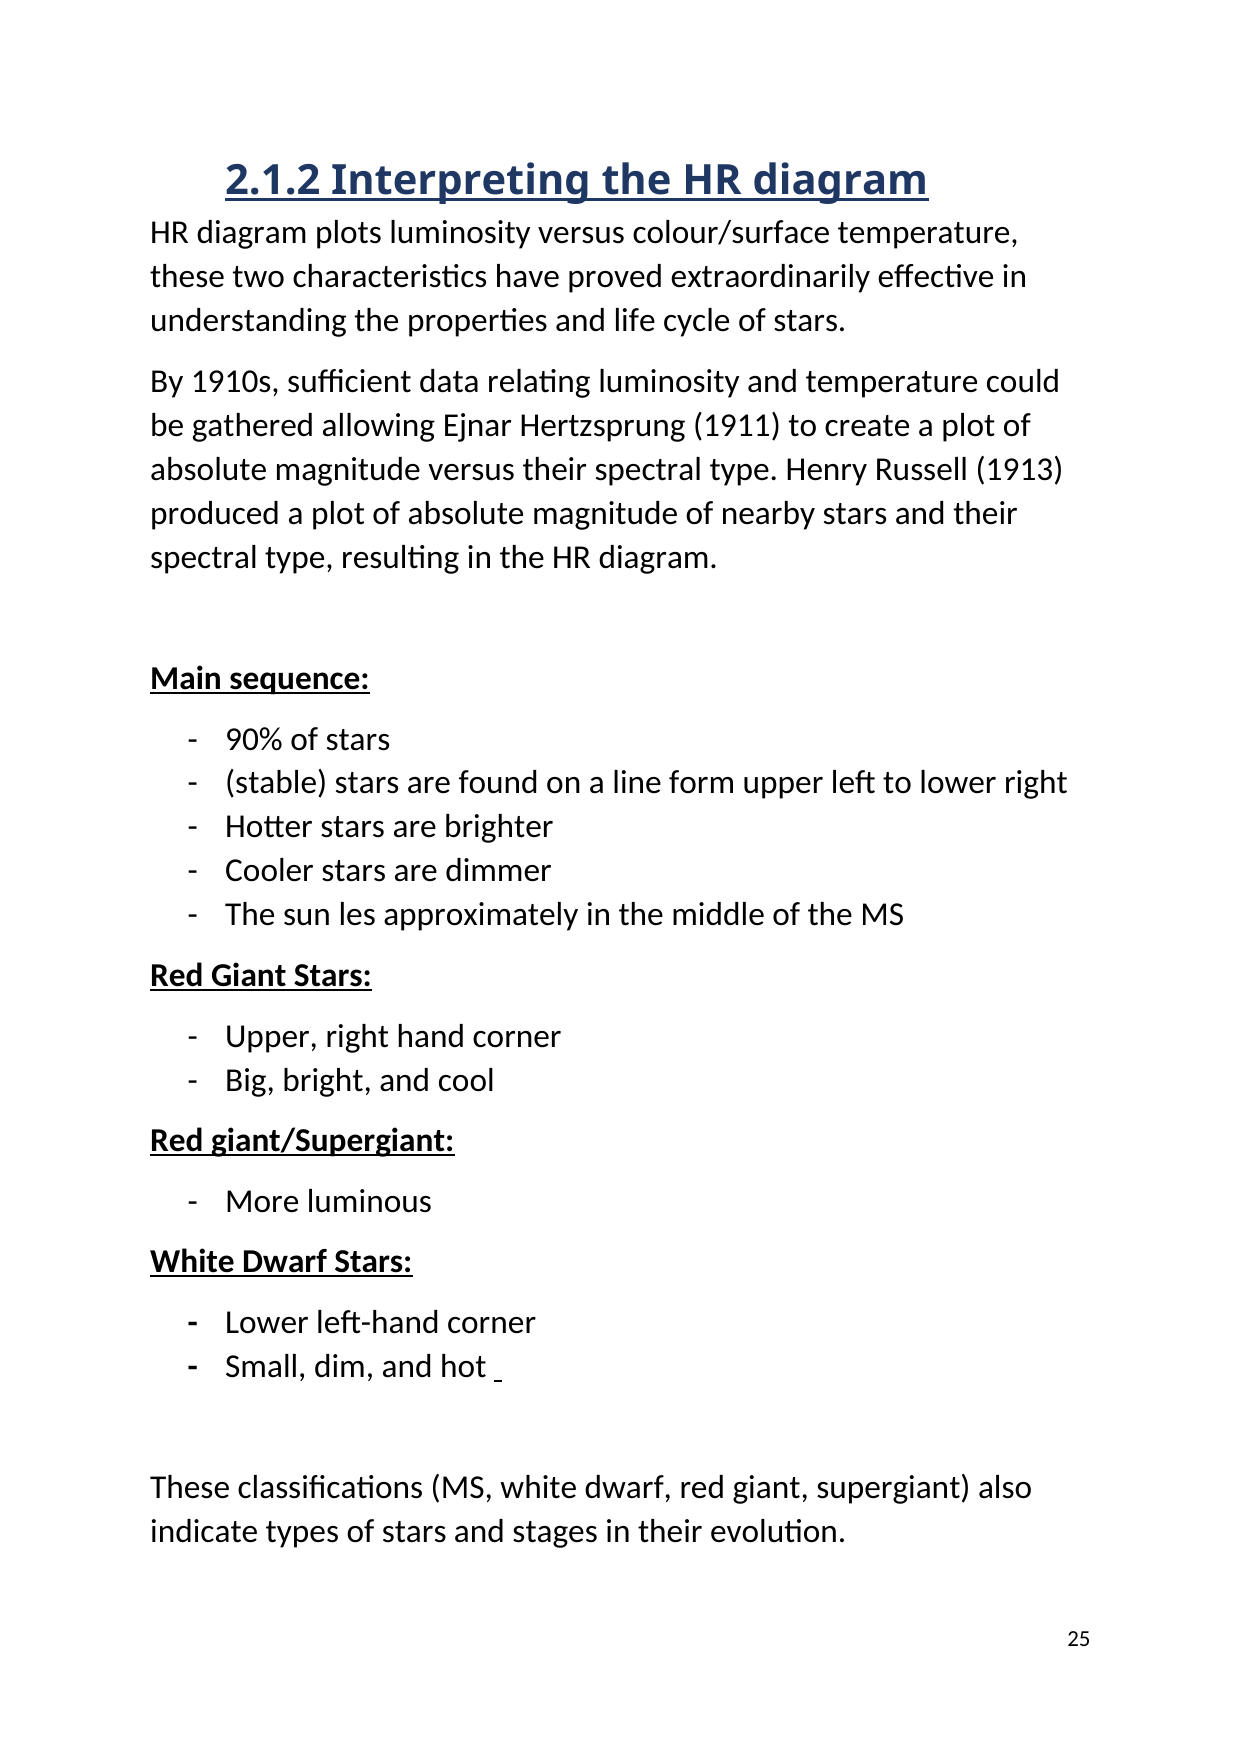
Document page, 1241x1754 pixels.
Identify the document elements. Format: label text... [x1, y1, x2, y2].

text HR diagram plots luminosity versus colour/surface temperature, these two characteristics have proved extraordinarily effective in understanding the properties and life cycle of stars. [150, 211, 1090, 340]
list More luminous [187, 1180, 1090, 1221]
text Main sequence: [150, 657, 1090, 698]
subtitle 2.1.2 Interpreting the HR diagram [150, 150, 1090, 207]
list Small, dim, and hot [187, 1345, 1090, 1386]
text By 1910s, sufficient data relating luminosity and temperature could be gathered allowing Ejnar Hertzsprung (1911) to create a plot of absolute magnitude versus their spectral type. Henry Russell (1913) produced a plot of absolute magnitude of nearby stars and their spectral type, resulting in the HR diagram. [150, 360, 1090, 576]
text White Dwarf Stars: [150, 1240, 1090, 1281]
list The sun les approximately in the middle of the MS [187, 893, 1090, 934]
list Lower left-hand corner [187, 1301, 1090, 1342]
text These classifications (MS, white dwarf, red giant, supergiant) also indicate types of stars and stages in their evolution. [150, 1466, 1090, 1551]
list Big, bright, and cool [187, 1058, 1090, 1099]
list Upper, right hand corner [187, 1014, 1090, 1055]
list (stable) stars are found on a line form upper left to lower right [187, 761, 1090, 802]
text Red Giant Stars: [150, 954, 1090, 995]
text Red giant/Supergiant: [150, 1119, 1090, 1160]
list 90% of stars [187, 717, 1090, 758]
list Cooler stars are dimmer [187, 849, 1090, 890]
list Hotter stars are brighter [187, 805, 1090, 846]
